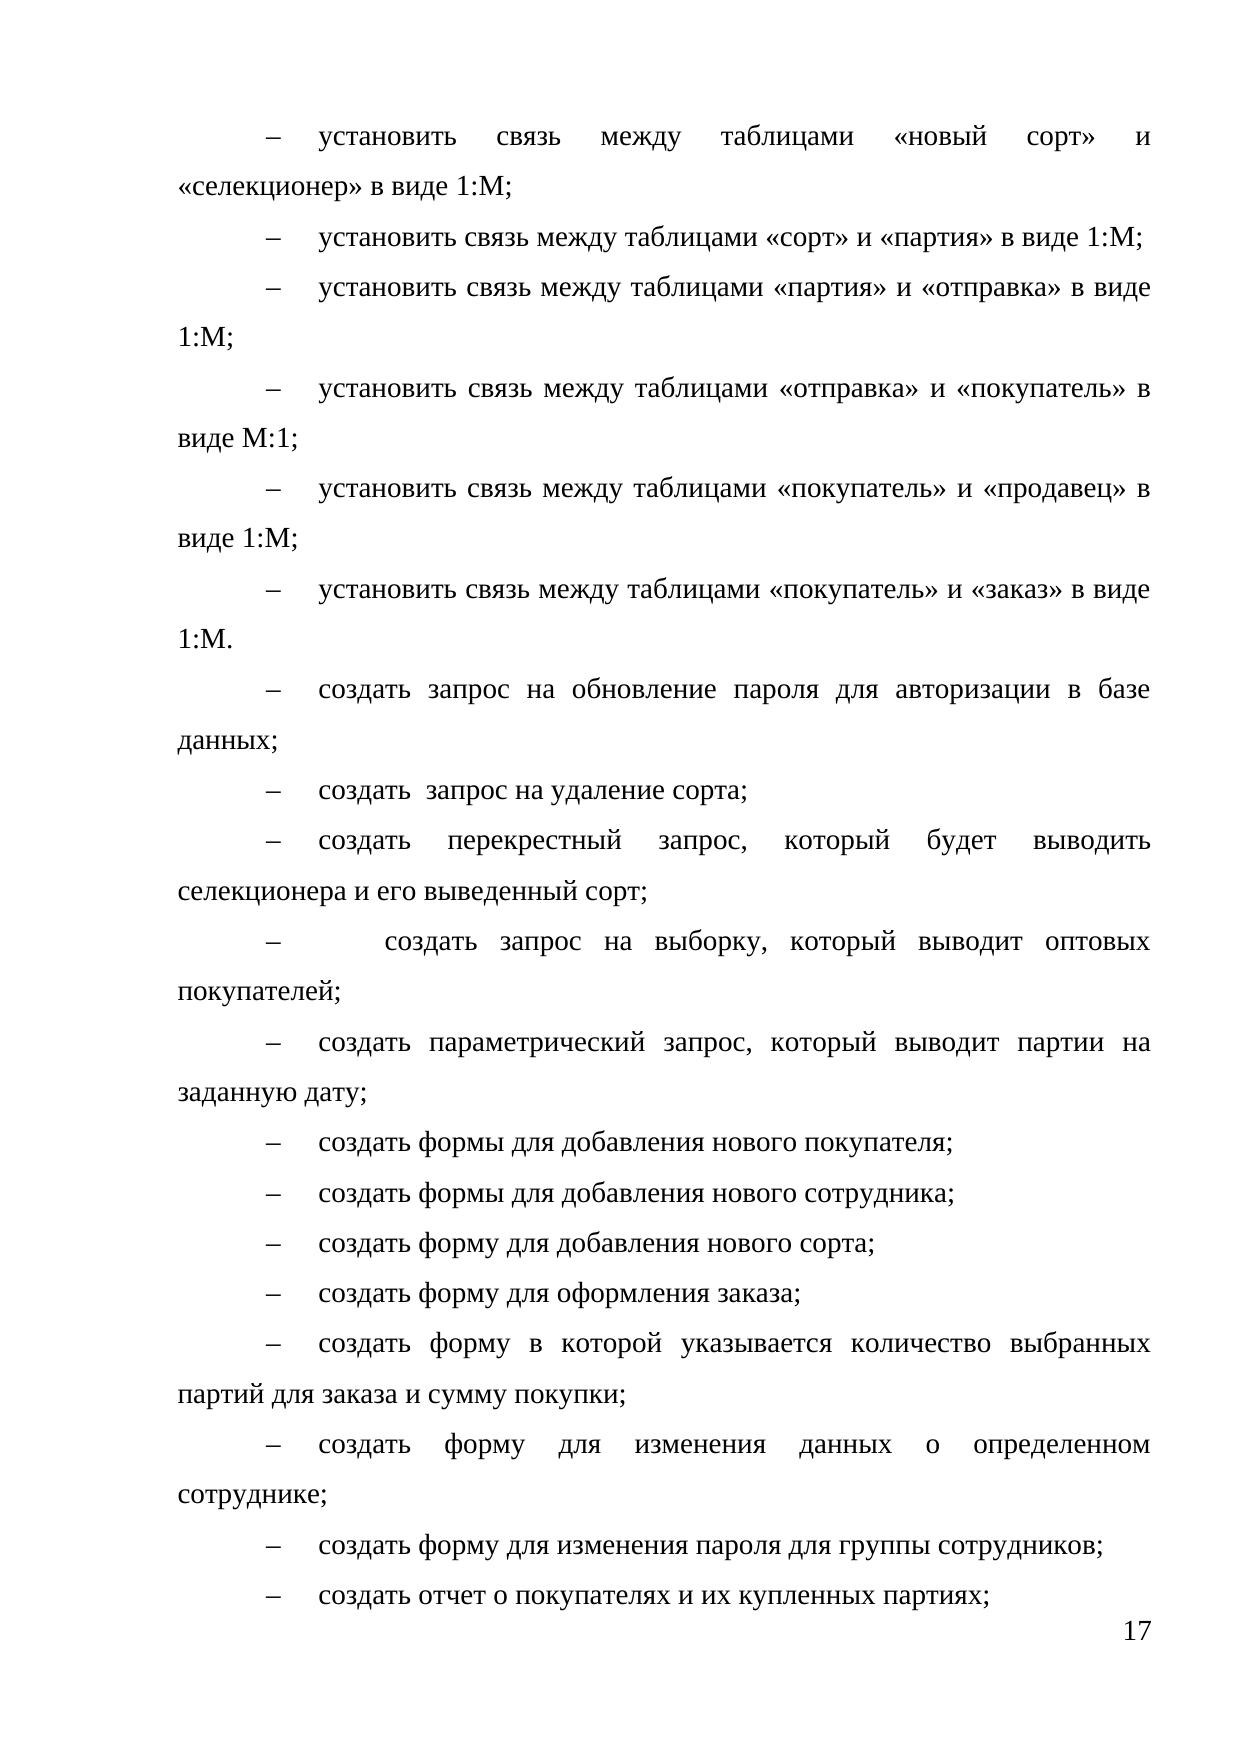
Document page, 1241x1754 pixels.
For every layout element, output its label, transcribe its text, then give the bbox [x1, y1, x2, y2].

list создать форму для изменения данных о определенном сотруднике; [177, 1426, 1152, 1510]
list создать форму для изменения пароля для группы сотрудников; [177, 1527, 1152, 1560]
list установить связь между таблицами «покупатель» и «заказ» в виде 1:M. [177, 571, 1152, 655]
list создать форму в которой указывается количество выбранных партий для заказа и сумму покупки; [177, 1326, 1152, 1409]
list установить связь между таблицами «партия» и «отправка» в виде 1:M; [177, 269, 1152, 353]
list создать форму для оформления заказа; [177, 1275, 1152, 1309]
list создать формы для добавления нового сотрудника; [177, 1175, 1152, 1208]
list создать перекрестный запрос, который будет выводить селекционера и его выведенный сорт; [177, 822, 1152, 906]
list установить связь между таблицами «покупатель» и «продавец» в виде 1:M; [177, 470, 1152, 554]
list установить связь между таблицами «сорт» и «партия» в виде 1:M; [177, 219, 1152, 252]
list создать запрос на обновление пароля для авторизации в базе данных; [177, 672, 1152, 755]
list создать запрос на выборку, который выводит оптовых покупателей; [177, 923, 1152, 1007]
list установить связь между таблицами «отправка» и «покупатель» в виде M:1; [177, 370, 1152, 453]
list создать формы для добавления нового покупателя; [177, 1124, 1152, 1158]
list установить связь между таблицами «новый сорт» и «селекционер» в виде 1:M; [177, 118, 1152, 202]
list создать параметрический запрос, который выводит партии на заданную дату; [177, 1024, 1152, 1108]
list создать отчет о покупателях и их купленных партиях; [177, 1577, 1152, 1611]
list создать запрос на удаление сорта; [177, 772, 1152, 806]
list создать форму для добавления нового сорта; [177, 1225, 1152, 1258]
